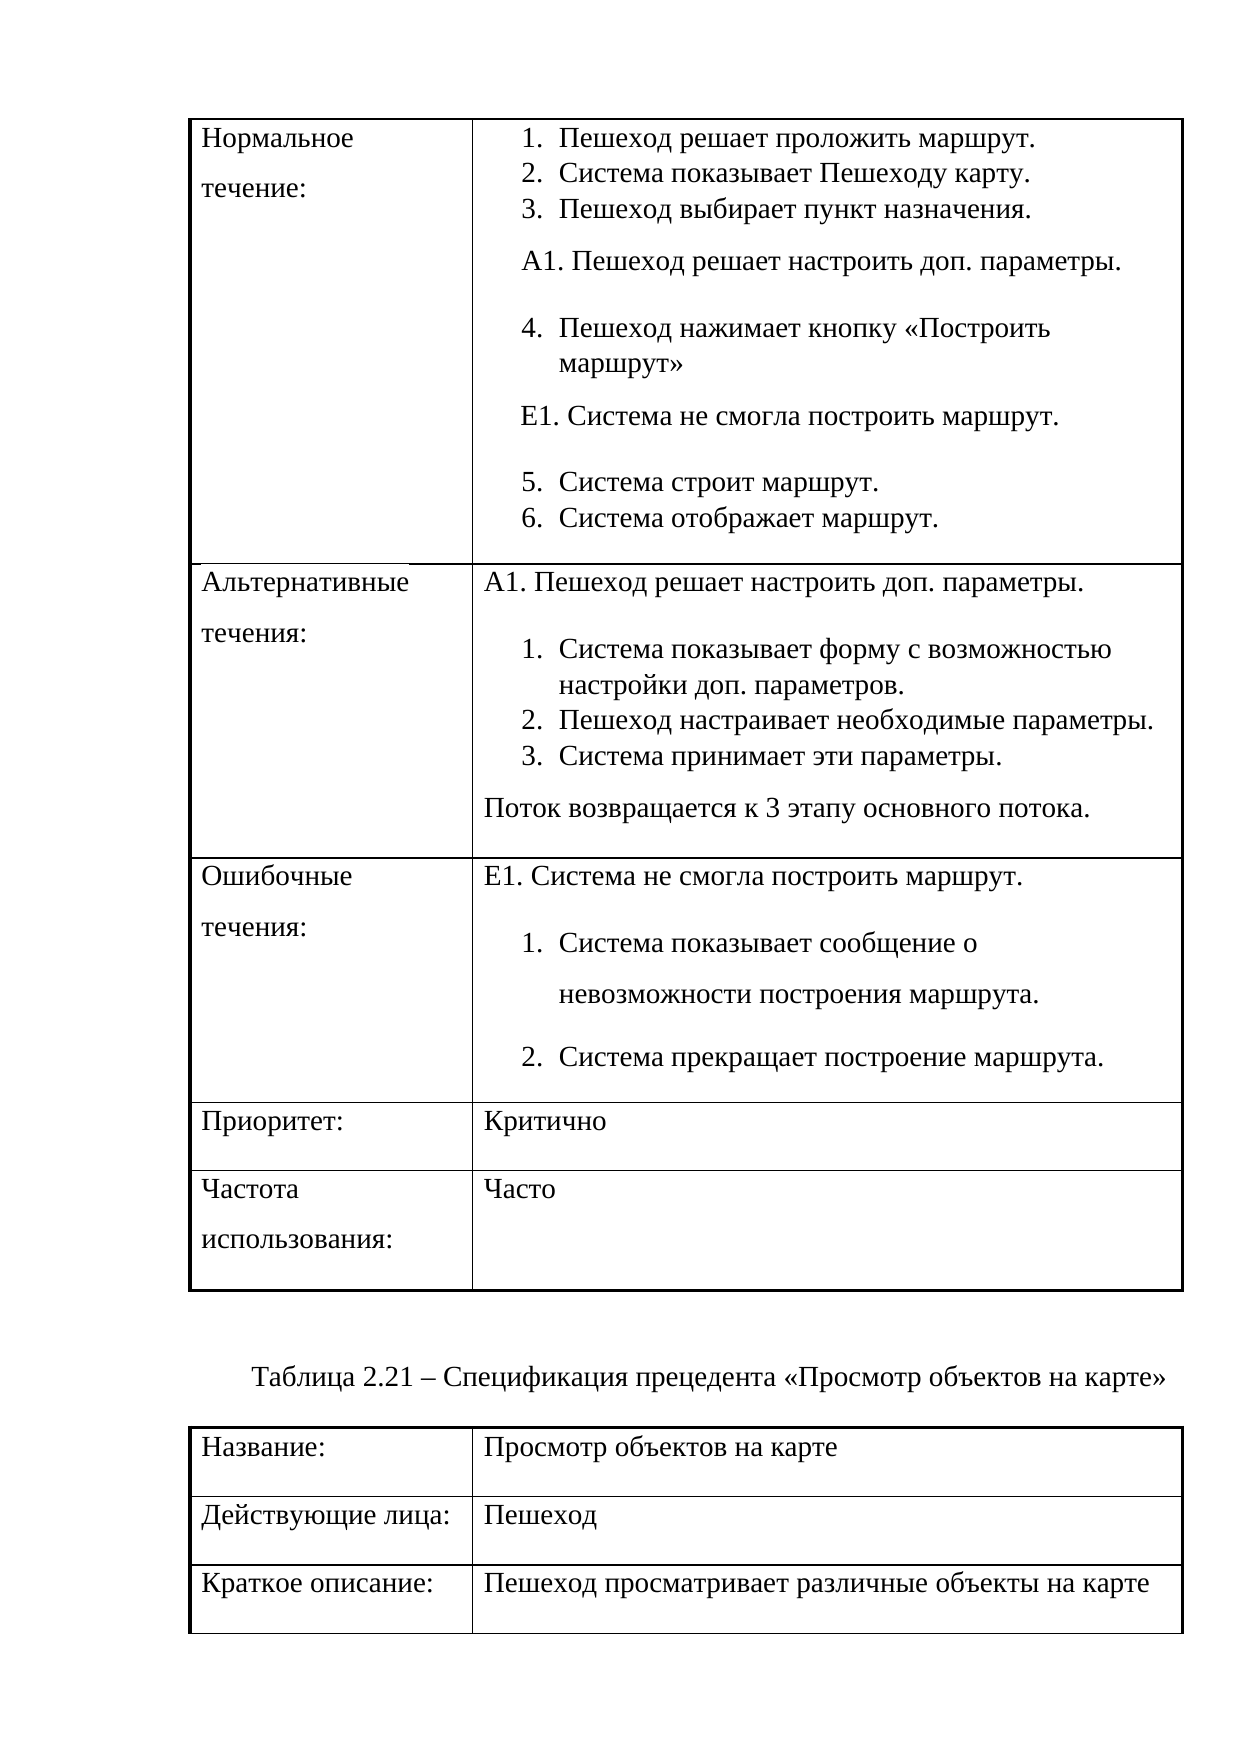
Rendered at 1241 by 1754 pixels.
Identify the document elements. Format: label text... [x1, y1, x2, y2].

table_cell Пешеход просматривает различные объекты на карте [473, 1566, 1181, 1632]
table_cell Нормальное течение: [192, 120, 472, 563]
table_cell Альтернативные течения: [192, 565, 472, 857]
table_cell Частота использования: [192, 1171, 472, 1288]
table_cell Пешеход решает проложить маршрут. Система показывает Пешеходу карту. Пешеход выбирает пункт назначения. А1. Пешеход решает настроить доп. параметры. Пешеход нажимает кнопку «Построить маршрут» Е1. Система не смогла построить маршрут. Система строит маршрут. Система отображает маршрут. [473, 120, 1181, 563]
table_cell Действующие лица: [192, 1497, 472, 1564]
table_cell Часто [473, 1171, 1181, 1288]
table_cell Краткое описание: [192, 1566, 472, 1632]
table_cell Приоритет: [192, 1103, 472, 1170]
text Таблица 2.21 – Спецификация прецедента «Просмотр объектов на карте» [177, 1359, 1181, 1392]
table_header Просмотр объектов на карте [473, 1429, 1181, 1496]
table_cell Критично [473, 1103, 1181, 1170]
table_cell Пешеход [473, 1497, 1181, 1564]
table_cell Ошибочные течения: [192, 859, 472, 1101]
table_cell Е1. Система не смогла построить маршрут. Система показывает сообщение о невозможности построения маршрута. Система прекращает построение маршрута. [473, 859, 1181, 1101]
table_cell А1. Пешеход решает настроить доп. параметры. Система показывает форму с возможностью настройки доп. параметров. Пешеход настраивает необходимые параметры. Система принимает эти параметры. Поток возвращается к 3 этапу основного потока. [473, 565, 1181, 857]
table_header Название: [192, 1429, 472, 1496]
